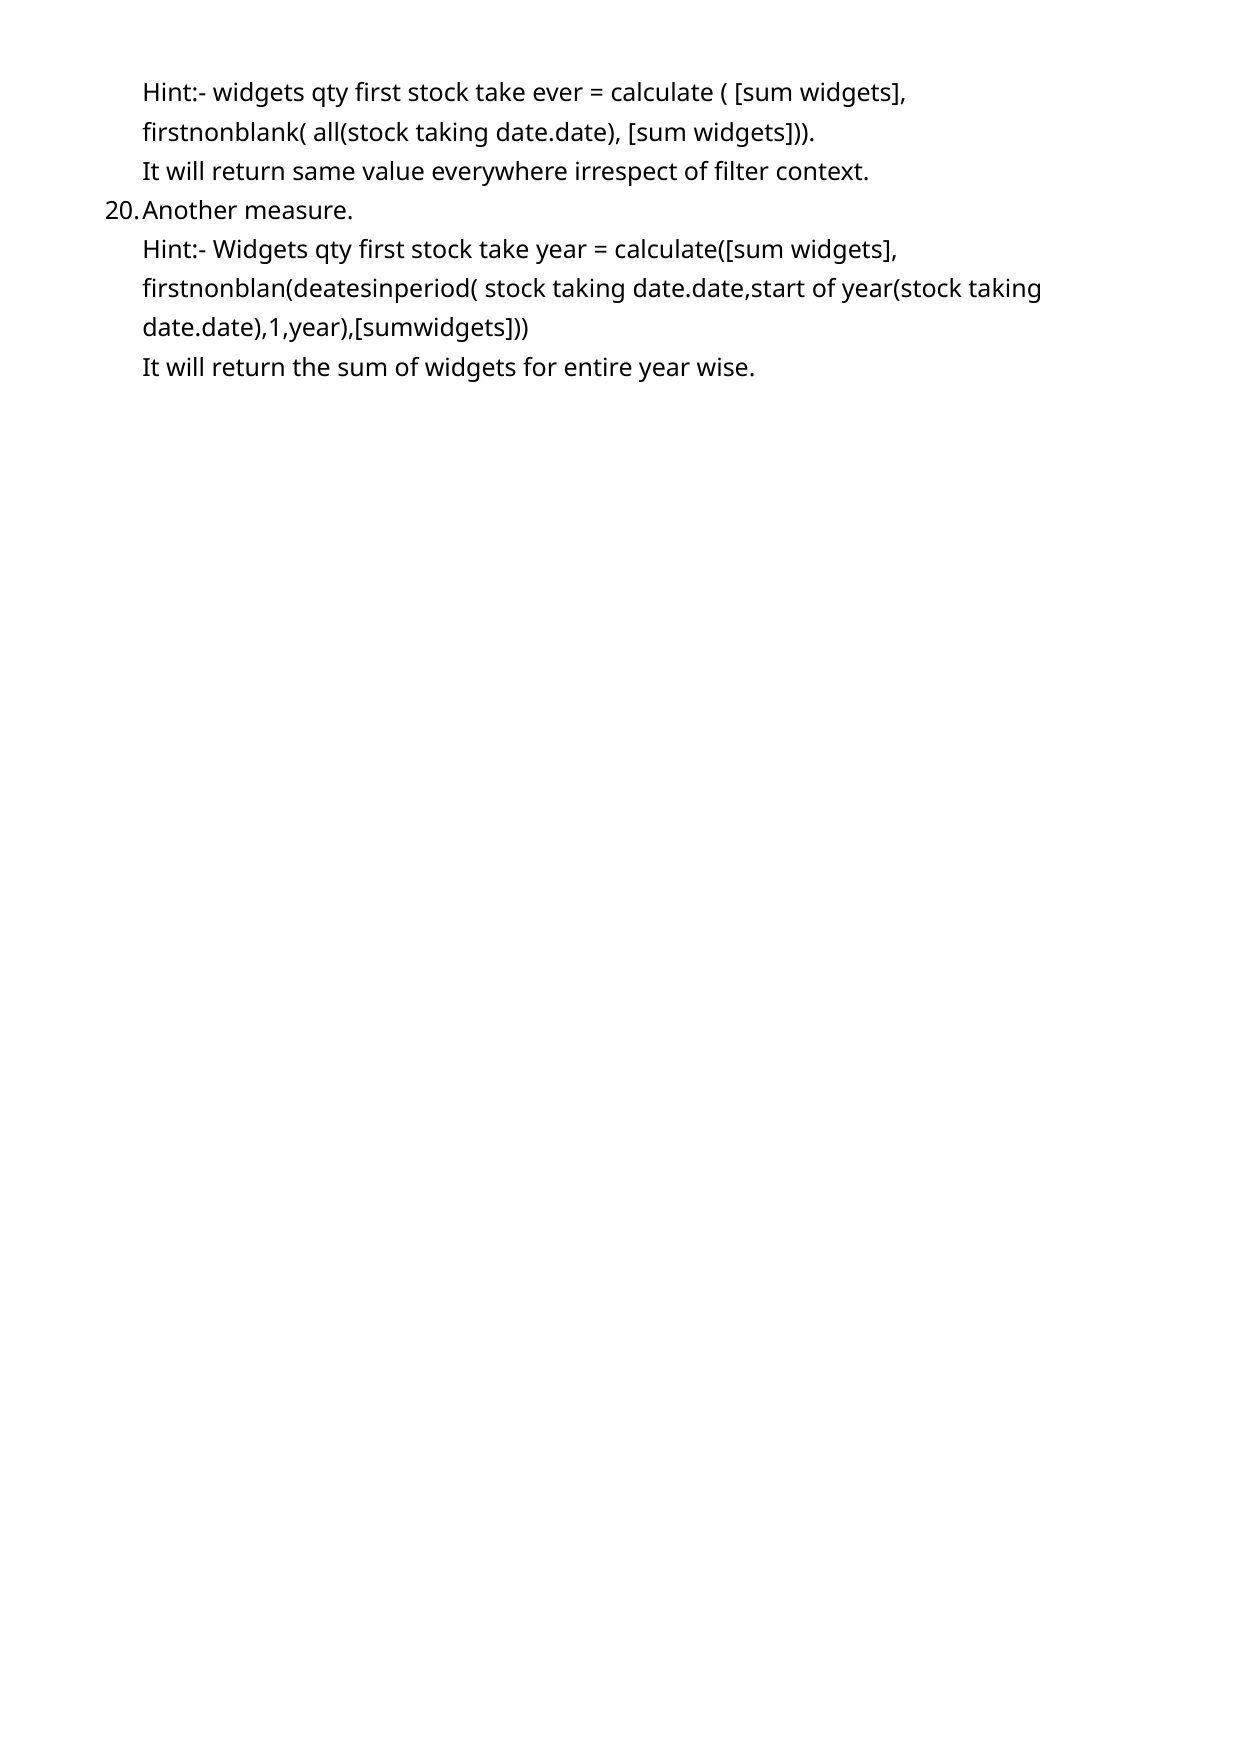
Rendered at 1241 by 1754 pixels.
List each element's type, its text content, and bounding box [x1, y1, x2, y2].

list Hint:- widgets qty first stock take ever = calculate ( [sum widgets], firstnonblank( all(stock taking date.date), [sum widgets])). [142, 75, 1165, 148]
list Hint:- Widgets qty first stock take year = calculate([sum widgets], firstnonblan(deatesinperiod( stock taking date.date,start of year(stock taking date.date),1,year),[sumwidgets])) [142, 232, 1165, 344]
list It will return same value everywhere irrespect of filter context. [142, 153, 1165, 187]
list It will return the sum of widgets for entire year wise. [142, 349, 1165, 383]
list Another measure. [104, 192, 1165, 227]
